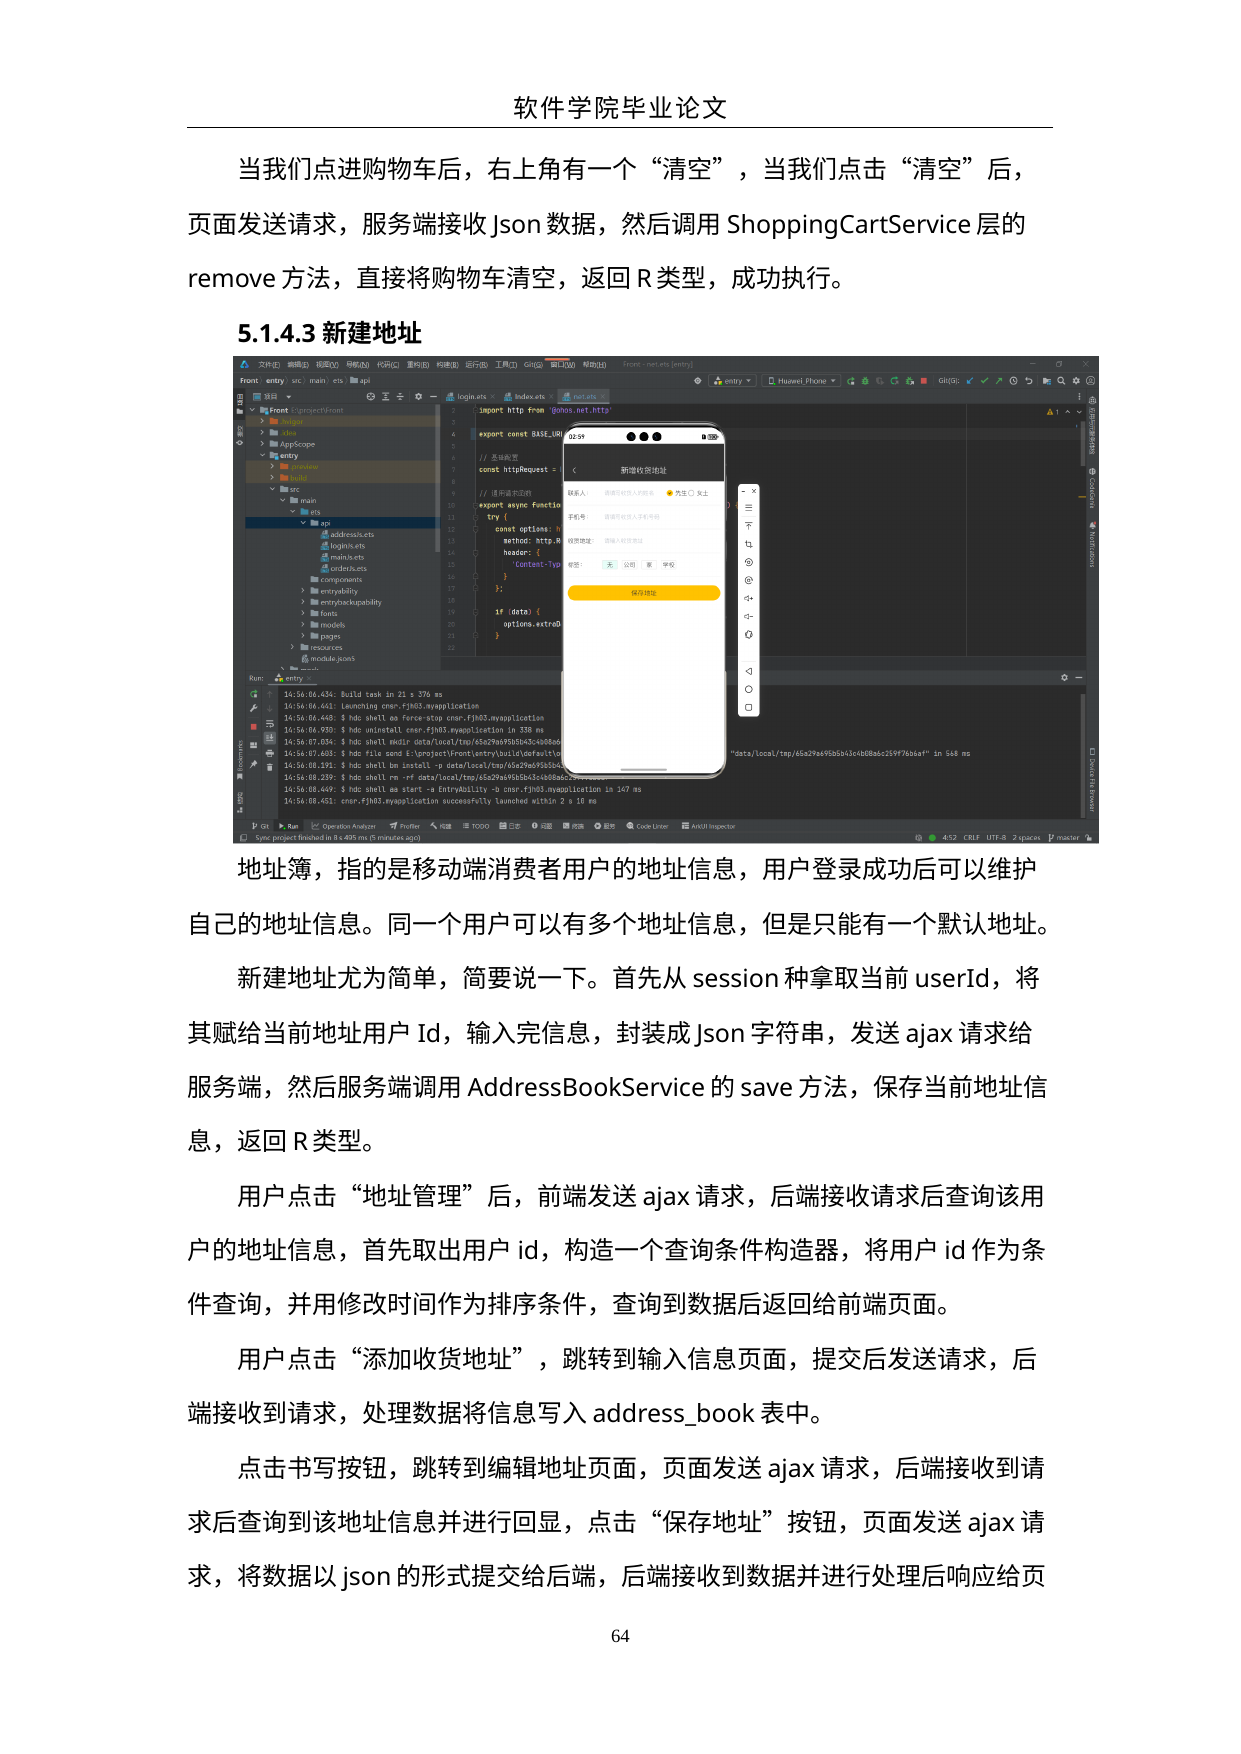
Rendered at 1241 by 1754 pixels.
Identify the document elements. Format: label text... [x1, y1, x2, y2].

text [187, 1448, 1053, 1593]
text 新建地址尤为简单，简要说一下。首先从session种拿取当前userId，将其赋给当前地址用户Id，输入完信息，封装成Json字符串，发送ajax请求给服务端，然后服务端调用AddressBookService的save方法，保存当前地址信息，返回R类型。 [187, 959, 1053, 1158]
list 5.1.4.3 新建地址 [193, 313, 1053, 349]
picture [233, 356, 1099, 844]
text 当我们点进购物车后，右上角有一个“清空”，当我们点击“清空”后，页面发送请求，服务端接收Json数据，然后调用ShoppingCartService层的remove方法，直接将购物车清空，返回R类型，成功执行。 [187, 150, 1053, 295]
text 用户点击“添加收货地址”，跳转到输入信息页面，提交后发送请求，后端接收到请求，处理数据将信息写入address_book表中。 [187, 1339, 1053, 1430]
text 用户点击“地址管理”后，前端发送ajax请求，后端接收请求后查询该用户的地址信息，首先取出用户id，构造一个查询条件构造器，将用户id作为条件查询，并用修改时间作为排序条件，查询到数据后返回给前端页面。 [187, 1176, 1053, 1321]
text 地址簿，指的是移动端消费者用户的地址信息，用户登录成功后可以维护自己的地址信息。同一个用户可以有多个地址信息，但是只能有一个默认地址。 [187, 850, 1053, 941]
